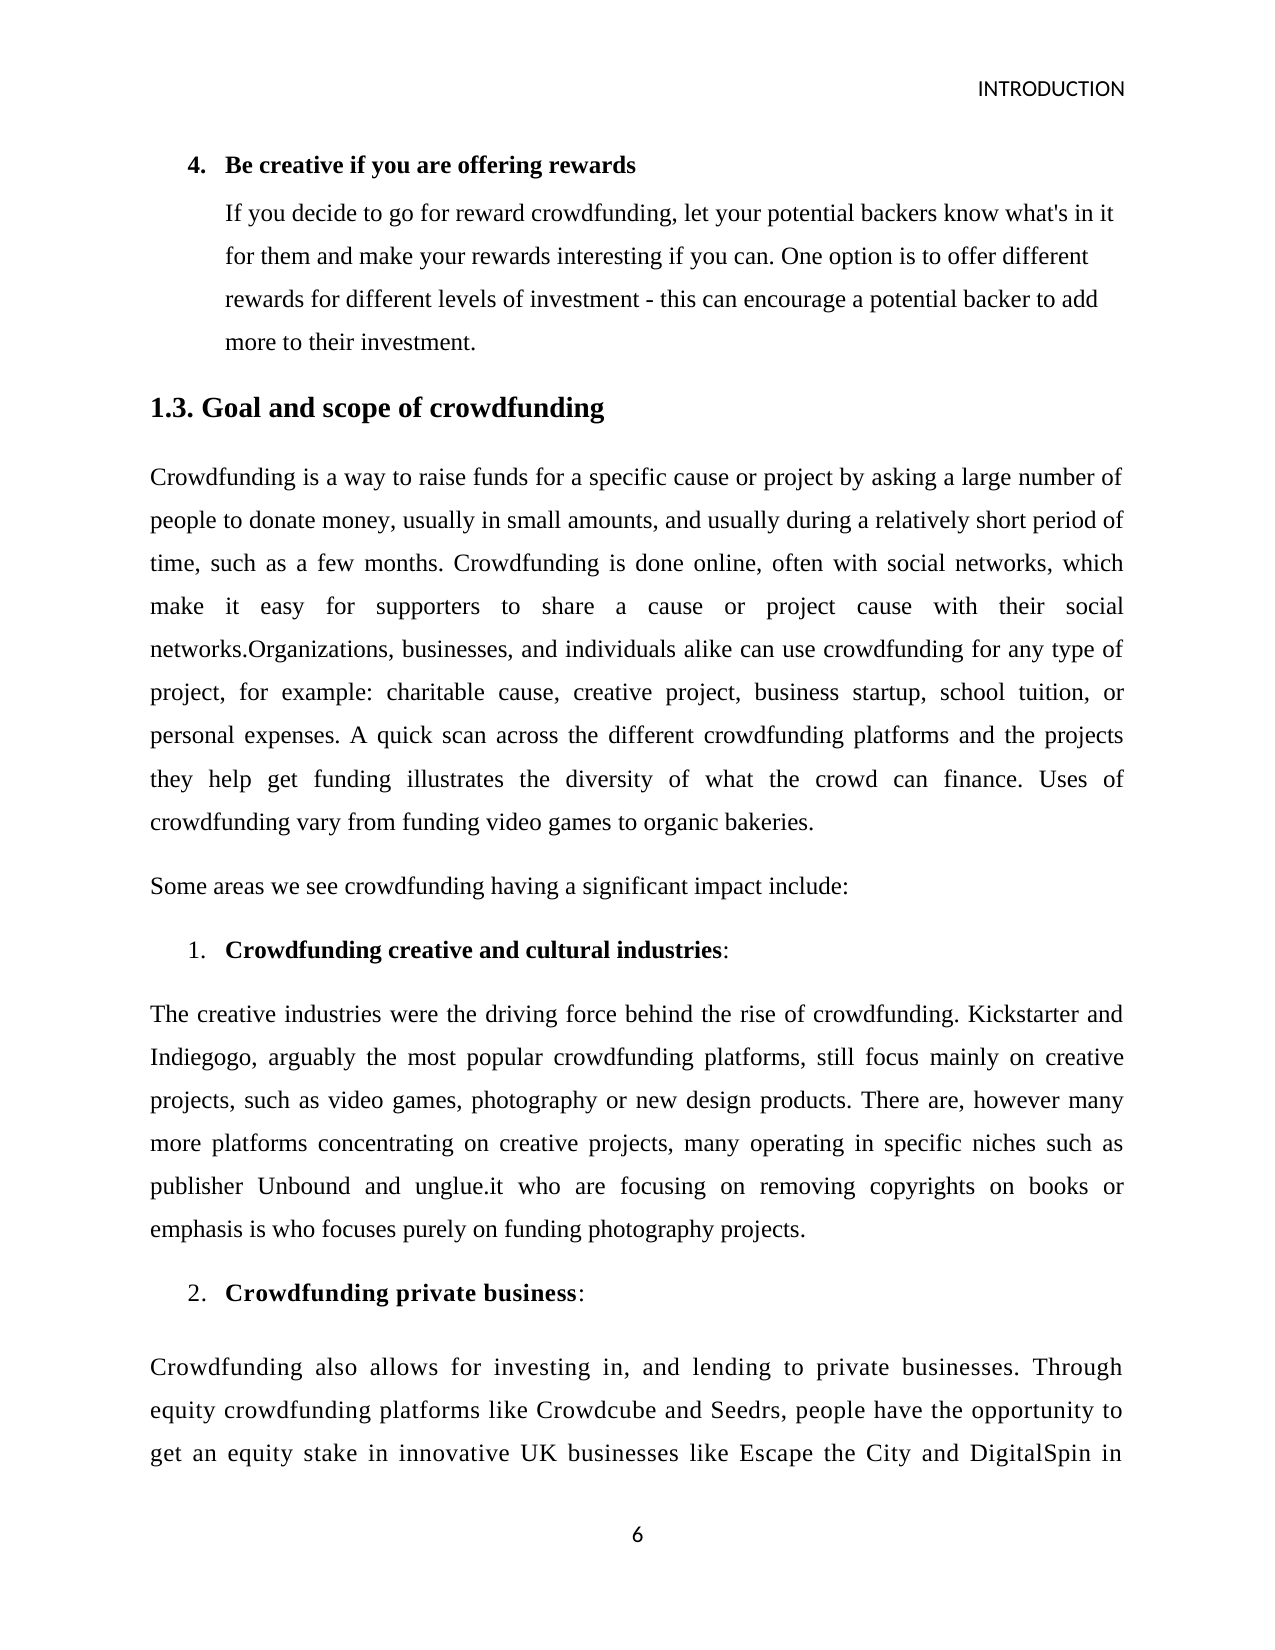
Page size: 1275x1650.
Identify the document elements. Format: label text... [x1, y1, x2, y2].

text 1.3. Goal and scope of crowdfunding [150, 391, 1125, 424]
subtitle Be creative if you are offering rewards [187, 150, 1125, 179]
list Crowdfunding private business: [187, 1278, 1125, 1307]
list Crowdfunding creative and cultural industries: [187, 935, 1125, 964]
text The creative industries were the driving force behind the rise of crowdfunding. Kickstarter and Indiegogo, arguably the most popular crowdfunding platforms, still focus mainly on creative projects, such as video games, photography or new design products. There are, however many more platforms concentrating on creative projects, many operating in specific niches such as publisher Unbound and unglue.it who are focusing on removing copyrights on books or emphasis is who focuses purely on funding photography projects. [150, 999, 1125, 1243]
text Crowdfunding is a way to raise funds for a specific cause or project by asking a large number of people to donate money, usually in small amounts, and usually during a relatively short period of time, such as a few months. Crowdfunding is done online, often with social networks, which make it easy for supporters to share a cause or project cause with their social networks.Organizations, businesses, and individuals alike can use crowdfunding for any type of project, for example: charitable cause, creative project, business startup, school tuition, or personal expenses. A quick scan across the different crowdfunding platforms and the projects they help get funding illustrates the diversity of what the crowd can finance. Uses of crowdfunding vary from funding video games to organic bakeries. [150, 462, 1125, 836]
text If you decide to go for reward crowdfunding, let your potential backers know what's in it for them and make your rewards interesting if you can. One option is to offer different rewards for different levels of investment - this can encourage a potential backer to add more to their investment. [225, 198, 1125, 356]
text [150, 1352, 1125, 1467]
text Some areas we see crowdfunding having a significant impact include: [150, 871, 1125, 900]
